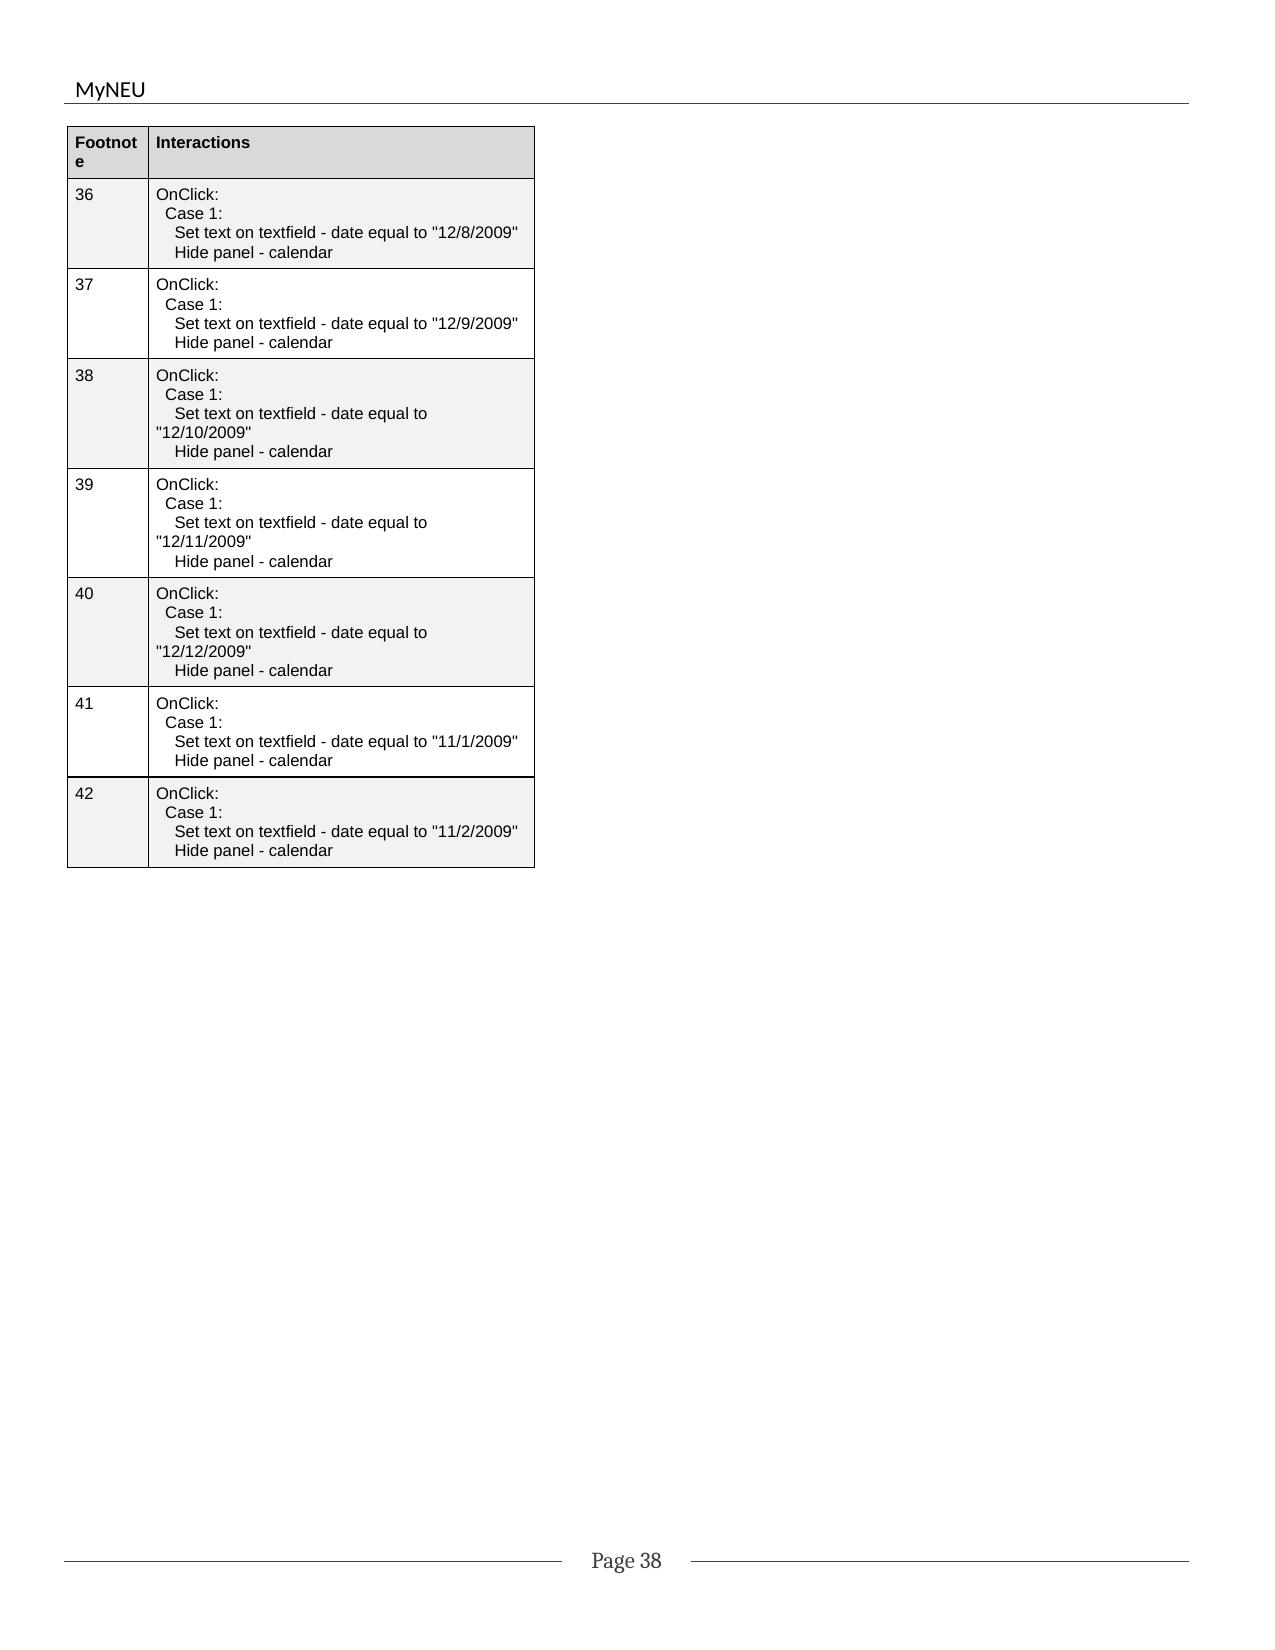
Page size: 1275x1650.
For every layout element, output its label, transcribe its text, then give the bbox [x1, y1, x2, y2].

table_cell OnClick: Case 1: Set text on textfield - date equal to "12/11/2009" Hide panel - calendar [149, 469, 534, 577]
table_cell 40 [68, 578, 148, 686]
table_header Interactions [149, 127, 534, 178]
table_cell OnClick: Case 1: Set text on textfield - date equal to "12/10/2009" Hide panel - calendar [149, 359, 534, 467]
table_cell OnClick: Case 1: Set text on textfield - date equal to "11/2/2009" Hide panel - calendar [149, 778, 534, 867]
table_cell OnClick: Case 1: Set text on textfield - date equal to "12/12/2009" Hide panel - calendar [149, 578, 534, 686]
table_cell 39 [68, 469, 148, 577]
table_cell 37 [68, 269, 148, 358]
table_cell 38 [68, 359, 148, 467]
table_cell OnClick: Case 1: Set text on textfield - date equal to "11/1/2009" Hide panel - calendar [149, 687, 534, 776]
table_cell OnClick: Case 1: Set text on textfield - date equal to "12/9/2009" Hide panel - calendar [149, 269, 534, 358]
table_cell OnClick: Case 1: Set text on textfield - date equal to "12/8/2009" Hide panel - calendar [149, 179, 534, 268]
table_header Footnote [68, 127, 148, 178]
table_cell 41 [68, 687, 148, 776]
table_cell 42 [68, 778, 148, 867]
table_cell 36 [68, 179, 148, 268]
